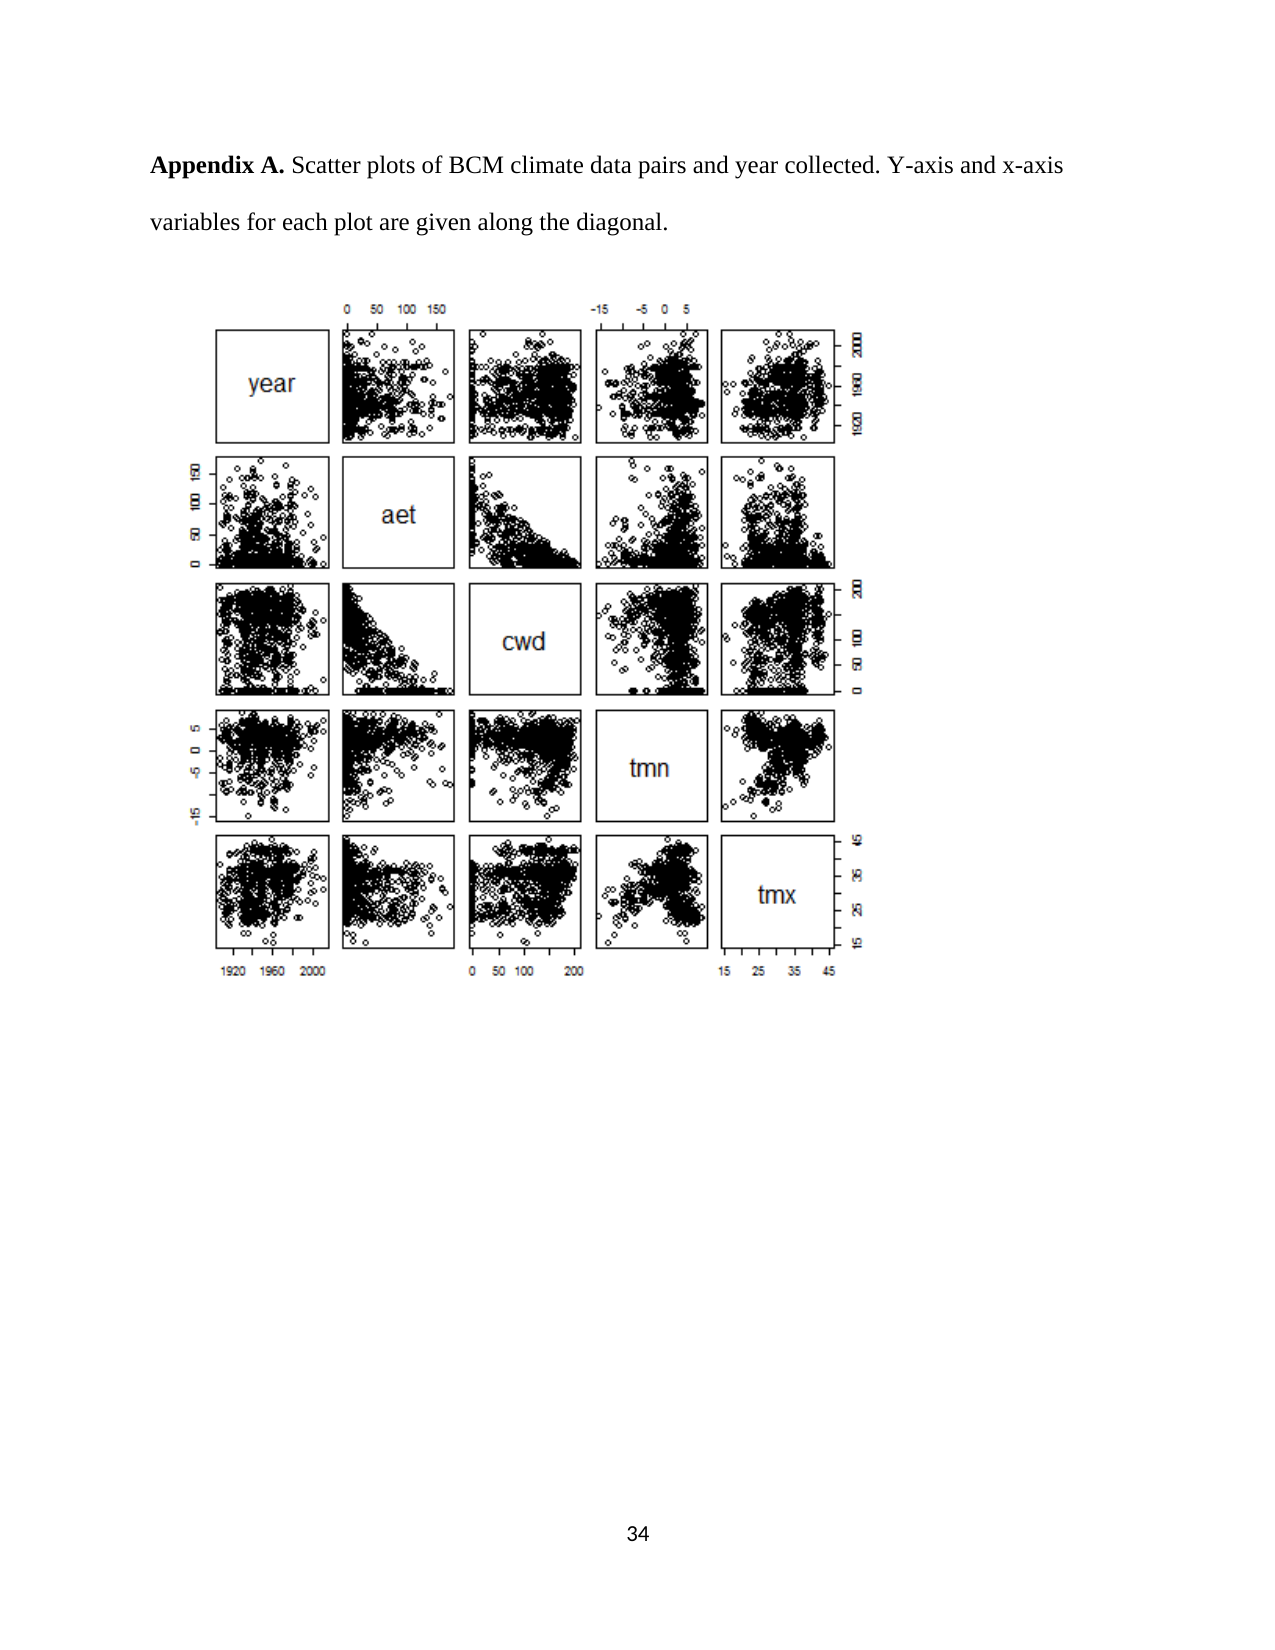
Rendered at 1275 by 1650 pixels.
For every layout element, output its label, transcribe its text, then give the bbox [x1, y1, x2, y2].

picture [150, 265, 901, 1015]
text Appendix A. Scatter plots of BCM climate data pairs and year collected. Y-axis and x-axis variables for each plot are given along the diagonal. [150, 150, 1125, 236]
